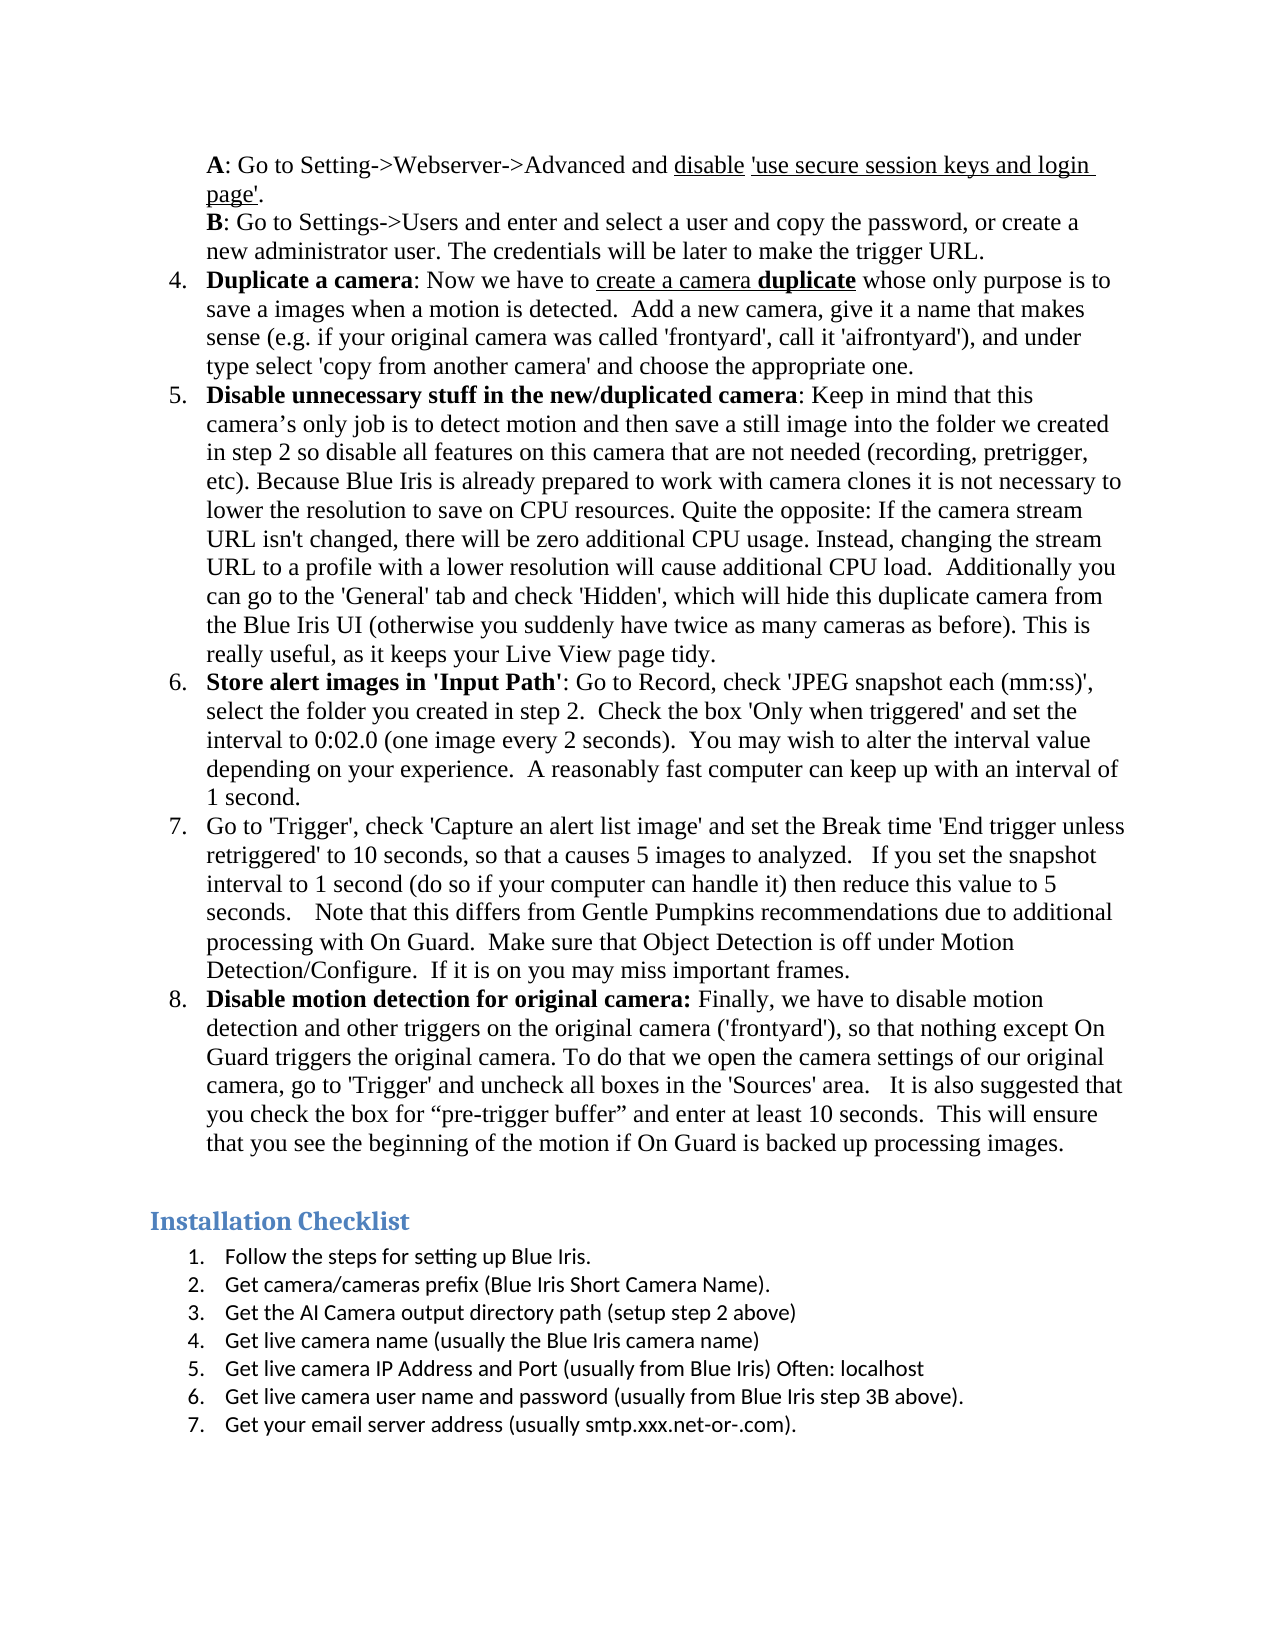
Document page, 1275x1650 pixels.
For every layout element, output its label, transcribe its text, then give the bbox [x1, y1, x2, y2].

list A: Go to Setting->Webserver->Advanced and disable 'use secure session keys and login page'.​ [206, 150, 1125, 207]
list Get camera/cameras prefix (Blue Iris Short Camera Name). [187, 1270, 1125, 1298]
list Disable motion detection for original camera: Finally, we have to disable motion detection and other triggers on the original camera ('frontyard'), so that nothing except On Guard triggers the original camera. To do that we open the camera settings of our original camera, go to 'Trigger' and uncheck all boxes in the 'Sources' area.​ It is also suggested that you check the box for “pre-trigger buffer” and enter at least 10 seconds. This will ensure that you see the beginning of the motion if On Guard is backed up processing images. [169, 984, 1125, 1157]
list Get your email server address (usually smtp.xxx.net-or-.com). [187, 1410, 1125, 1438]
list Follow the steps for setting up Blue Iris. [187, 1242, 1125, 1270]
list B: Go to Settings->Users and enter and select a user and copy the password, or create a new administrator user. The credentials will be later to make the trigger URL.​ [206, 207, 1125, 265]
list Store alert images in 'Input Path'​: Go to Record, check 'JPEG snapshot each (mm:ss)', select the folder you created in step 2. Check the box 'Only when triggered' and set the interval to 0:02.0 (one image every 2 seconds). You may wish to alter the interval value depending on your experience. A reasonably fast computer can keep up with an interval of 1 second. [169, 667, 1125, 811]
subtitle Installation Checklist [150, 1206, 1125, 1238]
list Disable unnecessary stuff in the new/duplicated camera​: Keep in mind that this camera’s only job is to detect motion and then save a still image into the folder we created in step 2 so disable all features on this camera that are not needed (recording, pretrigger, etc). Because Blue Iris is already prepared to work with camera clones it is not necessary to lower the resolution to save on CPU resources. Quite the opposite: If the camera stream URL isn't changed, there will be zero additional CPU usage. Instead, changing the stream URL to a profile with a lower resolution will cause additional CPU load.​ Additionally you can go to the 'General' tab and check 'Hidden', which will hide this duplicate camera from the Blue Iris UI (otherwise you suddenly have twice as many cameras as before). This is really useful, as it keeps your Live View page tidy.​ [169, 380, 1125, 667]
list Go to 'Trigger', check 'Capture an alert list image' and set the Break time 'End trigger unless retriggered' to 10 seconds, so that a causes 5 images to analyzed. If you set the snapshot interval to 1 second (do so if your computer can handle it) then reduce this value to 5 seconds. Note that this differs from Gentle Pumpkins recommendations due to additional processing with On Guard. Make sure that Object Detection is off under Motion Detection/Configure. If it is on you may miss important frames. [169, 811, 1125, 984]
list Get live camera name (usually the Blue Iris camera name) [187, 1326, 1125, 1354]
list Get the AI Camera output directory path (setup step 2 above) [187, 1298, 1125, 1326]
list Get live camera user name and password (usually from Blue Iris step 3B above). [187, 1382, 1125, 1410]
list Get live camera IP Address and Port (usually from Blue Iris) Often: localhost [187, 1354, 1125, 1382]
list Duplicate a camera​: Now we have to create a camera duplicate whose only purpose is to save a images when a motion is detected. Add a new camera, give it a name that makes sense (e.g. if your original camera was called 'frontyard', call it 'aifrontyard'), and under type select 'copy from another camera' and choose the appropriate one.​ [169, 265, 1125, 380]
